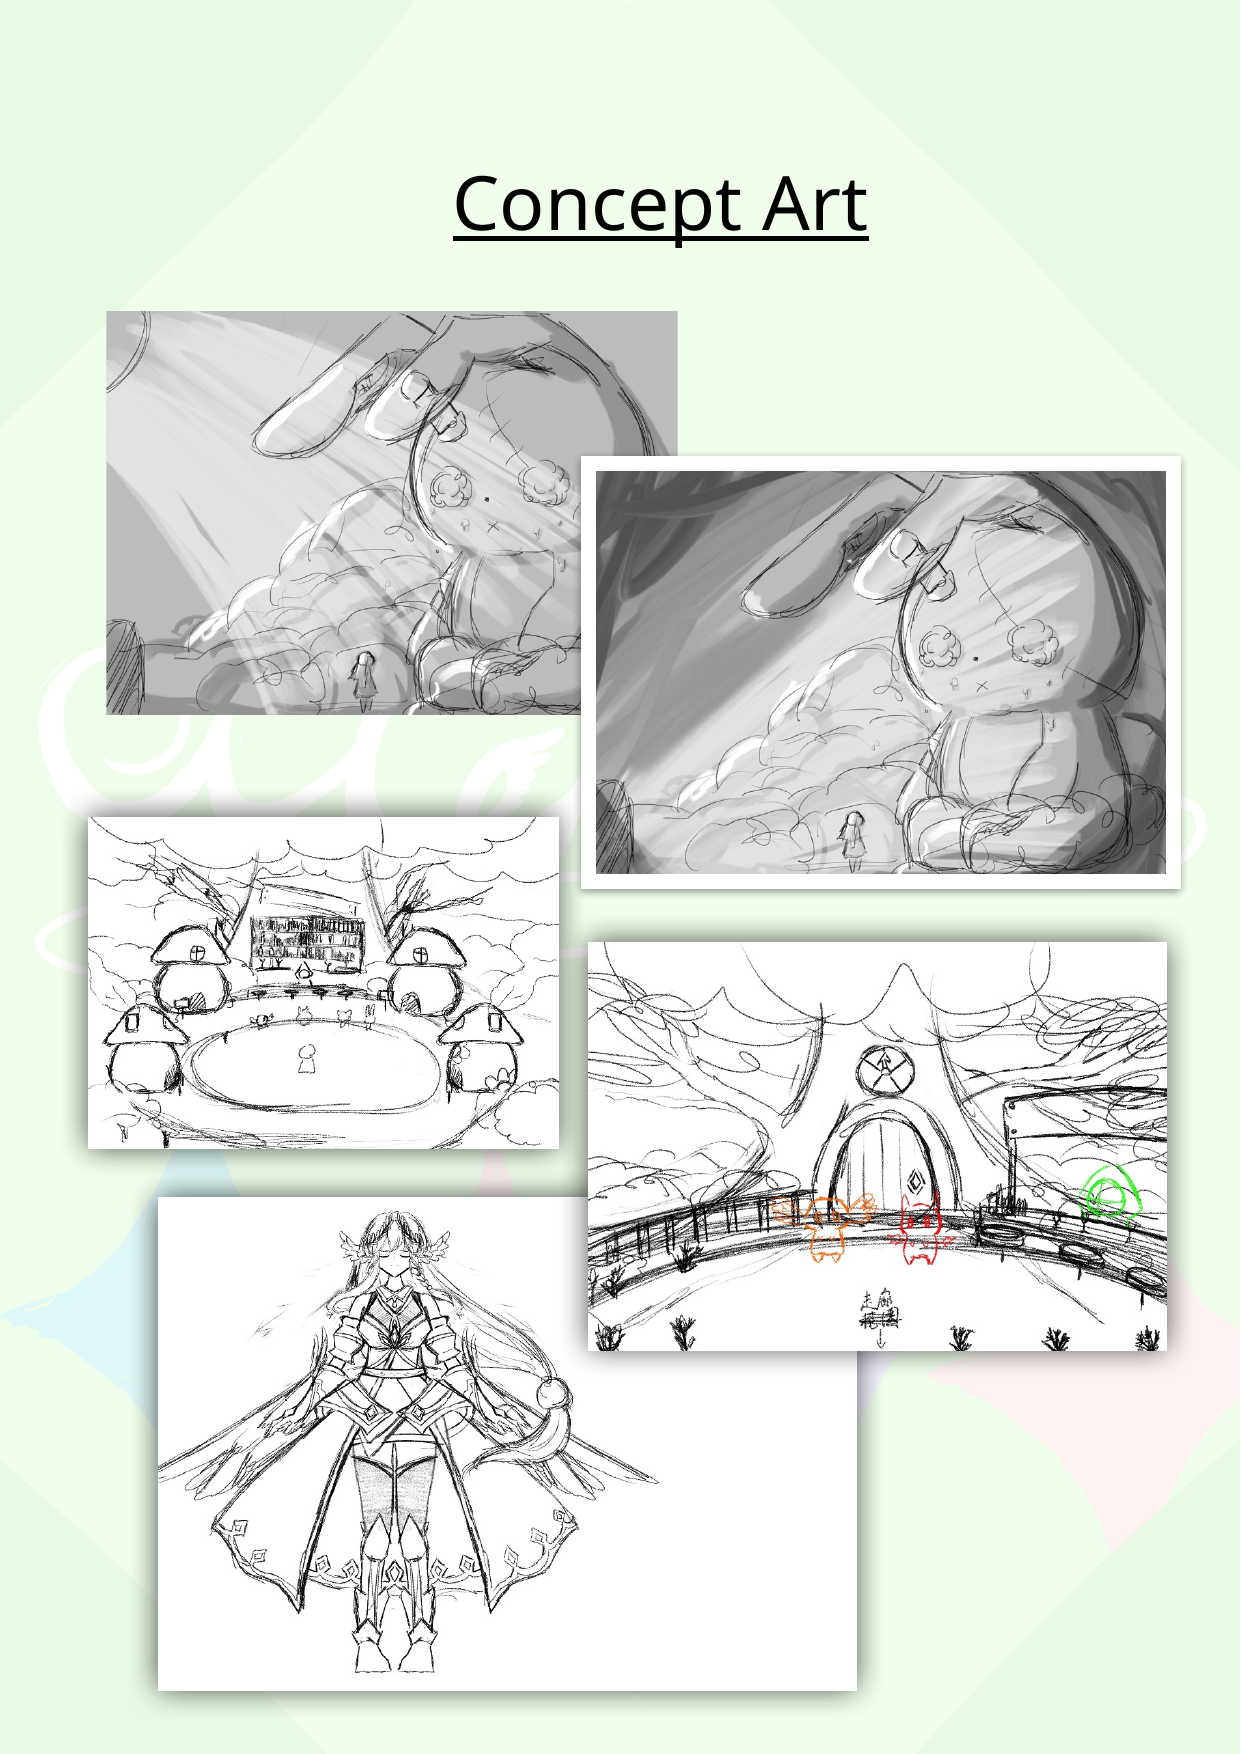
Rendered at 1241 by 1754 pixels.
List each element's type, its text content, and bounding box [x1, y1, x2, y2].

list Concept Art [262, 150, 1053, 252]
picture [596, 471, 1166, 874]
picture [88, 817, 559, 1149]
picture [158, 942, 1167, 1691]
picture [106, 311, 678, 715]
